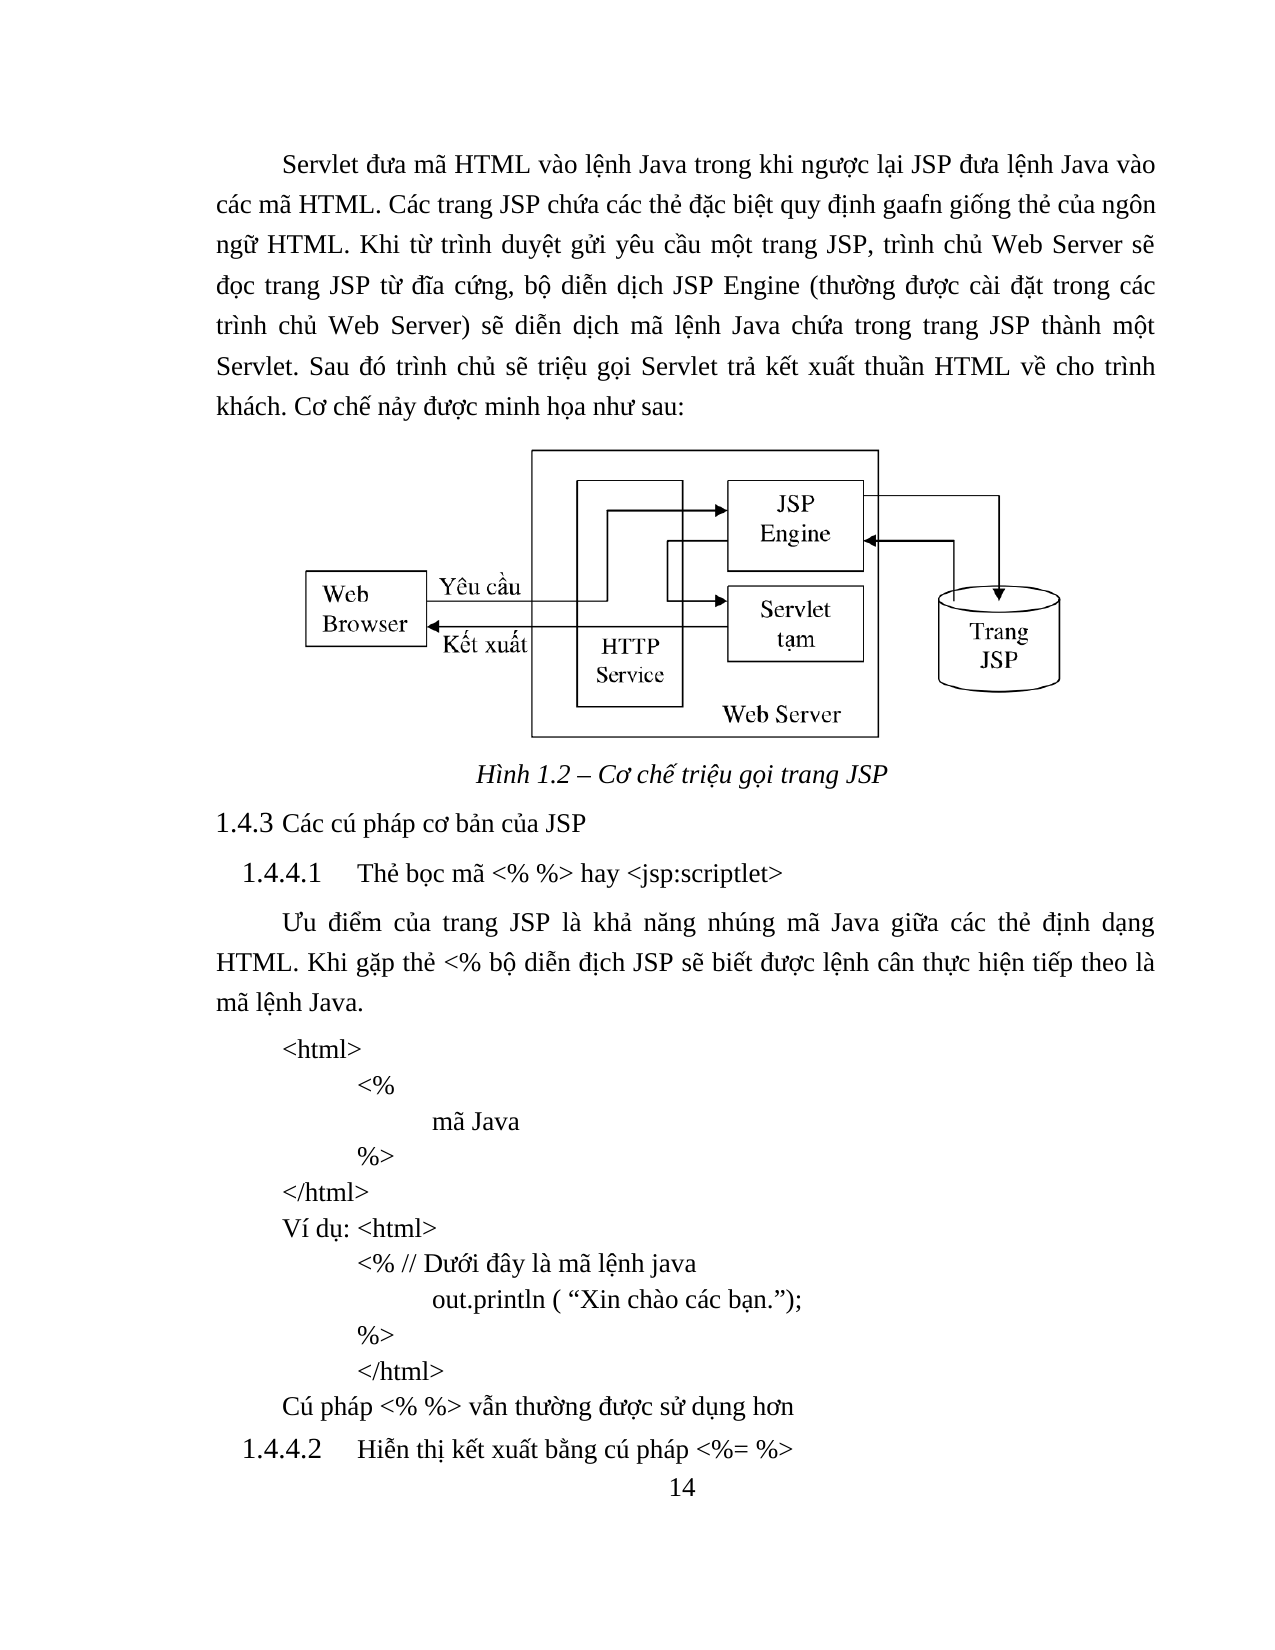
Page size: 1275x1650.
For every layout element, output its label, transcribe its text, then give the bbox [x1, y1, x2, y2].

list Các cú pháp cơ bản của JSP [244, 805, 1157, 838]
list %> [357, 1319, 1157, 1350]
list Hiễn thị kết xuất bằng cú pháp <%= %> [282, 1431, 1157, 1464]
list </html> [282, 1176, 1157, 1207]
list out.println ( “Xin chào các bạn.”); [357, 1283, 1157, 1314]
list Hình 1.2 – Cơ chế triệu gọi trang JSP [207, 758, 1157, 789]
list <% // Dưới đây là mã lệnh java [357, 1247, 1157, 1279]
list <html> [282, 1033, 1157, 1064]
list </html> [357, 1355, 1157, 1386]
list Ưu điểm của trang JSP là khả năng nhúng mã Java giữa các thẻ định dạng HTML. Khi gặp thẻ <% bộ diễn địch JSP sẽ biết được lệnh cân thực hiện tiếp theo là mã lệnh Java. [216, 906, 1157, 1018]
list Servlet đưa mã HTML vào lệnh Java trong khi ngược lại JSP đưa lệnh Java vào các mã HTML. Các trang JSP chứa các thẻ đặc biệt quy định gaafn giống thẻ của ngôn ngữ HTML. Khi từ trình duyệt gửi yêu cầu một trang JSP, trình chủ Web Server sẽ đọc trang JSP từ đĩa cứng, bộ diễn dịch JSP Engine (thường được cài đặt trong các trình chủ Web Server) sẽ diễn dịch mã lệnh Java chứa trong trang JSP thành một Servlet. Sau đó trình chủ sẽ triệu gọi Servlet trả kết xuất thuần HTML về cho trình khách. Cơ chế nảy được minh họa như sau: [216, 148, 1157, 421]
picture [298, 443, 1066, 743]
list Cú pháp <% %> vẫn thường được sử dụng hơn [282, 1390, 1157, 1422]
list mã Java [357, 1104, 1157, 1136]
list Ví dụ: <html> [282, 1212, 1157, 1243]
list <% [357, 1069, 1157, 1100]
list Thẻ bọc mã <% %> hay <jsp:scriptlet> [282, 855, 1157, 889]
list %> [357, 1140, 1157, 1171]
